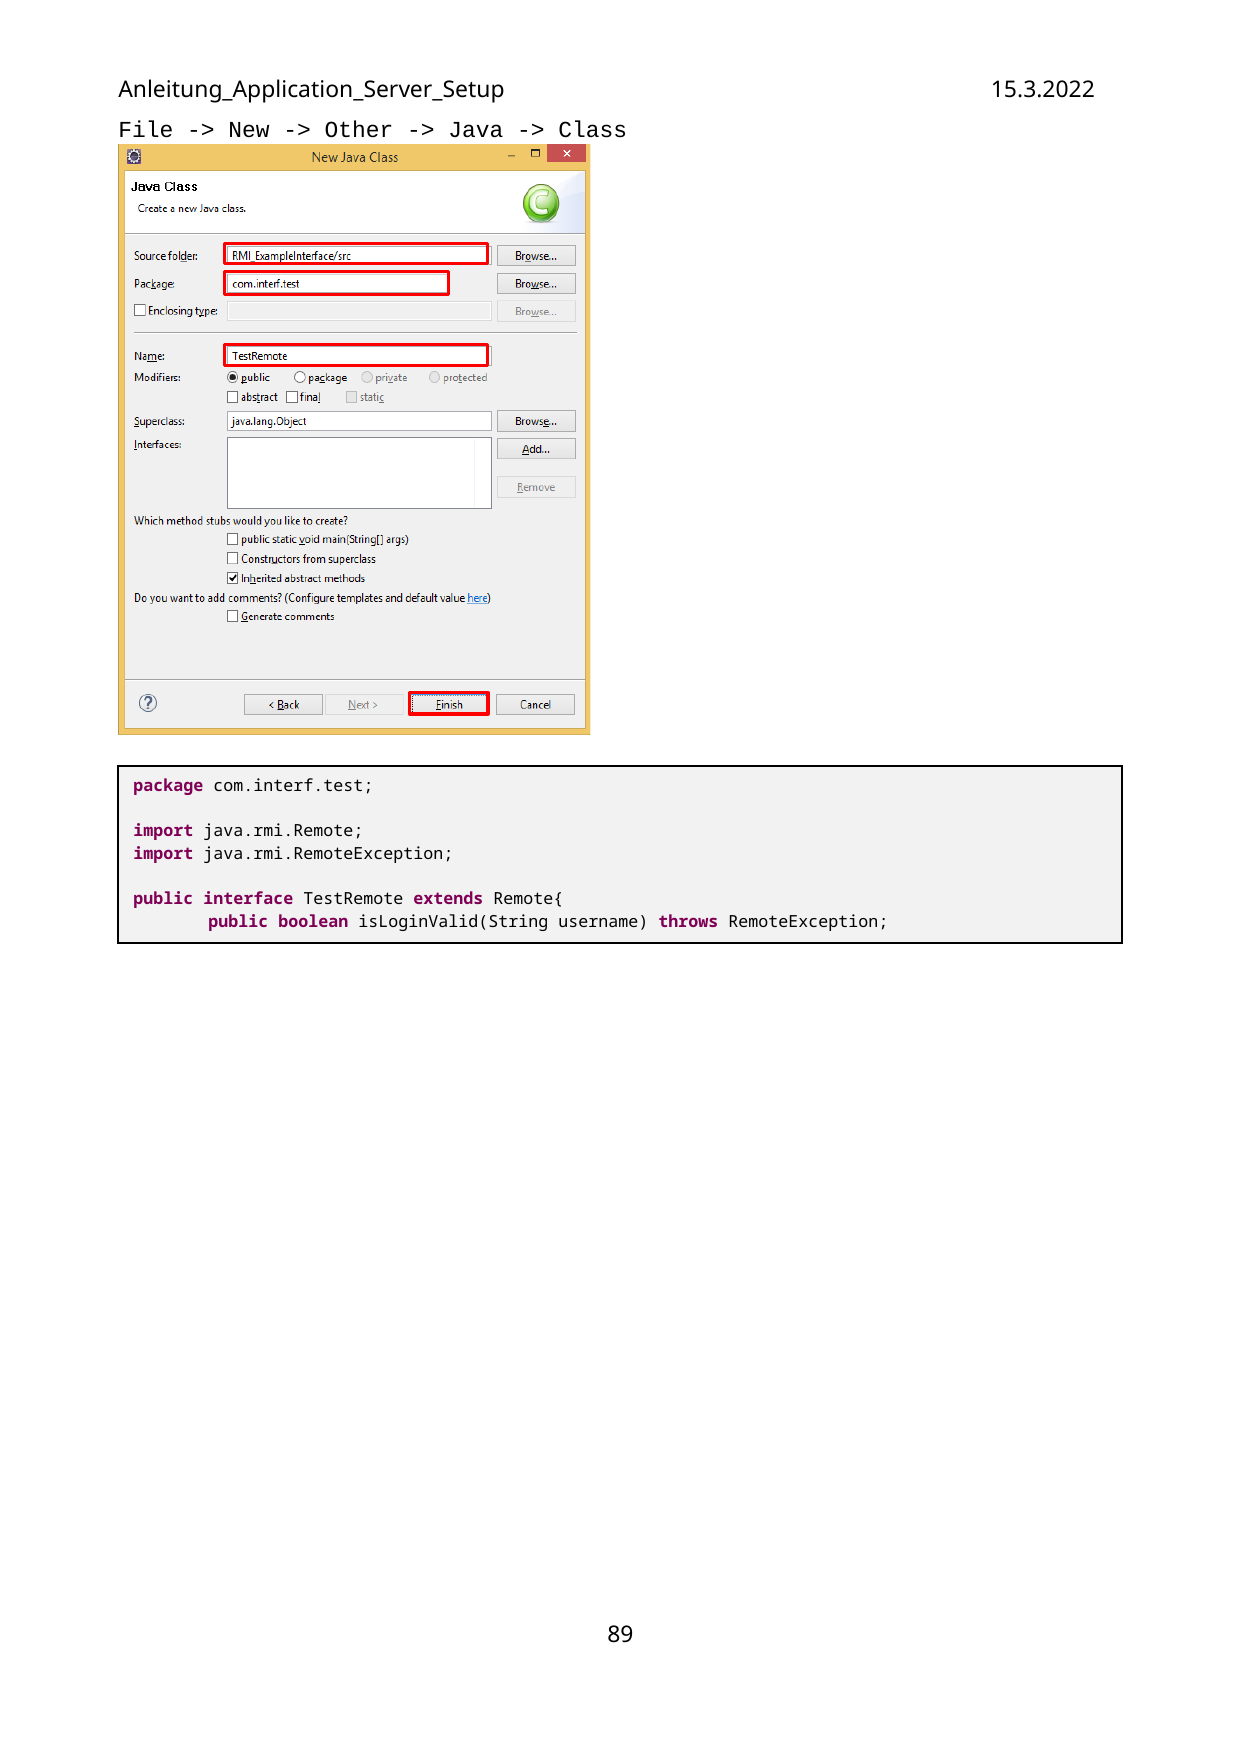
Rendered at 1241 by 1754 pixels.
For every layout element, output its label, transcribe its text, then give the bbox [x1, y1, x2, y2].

picture [118, 144, 591, 735]
text File -> New -> Other -> Java -> Class [118, 118, 1122, 144]
